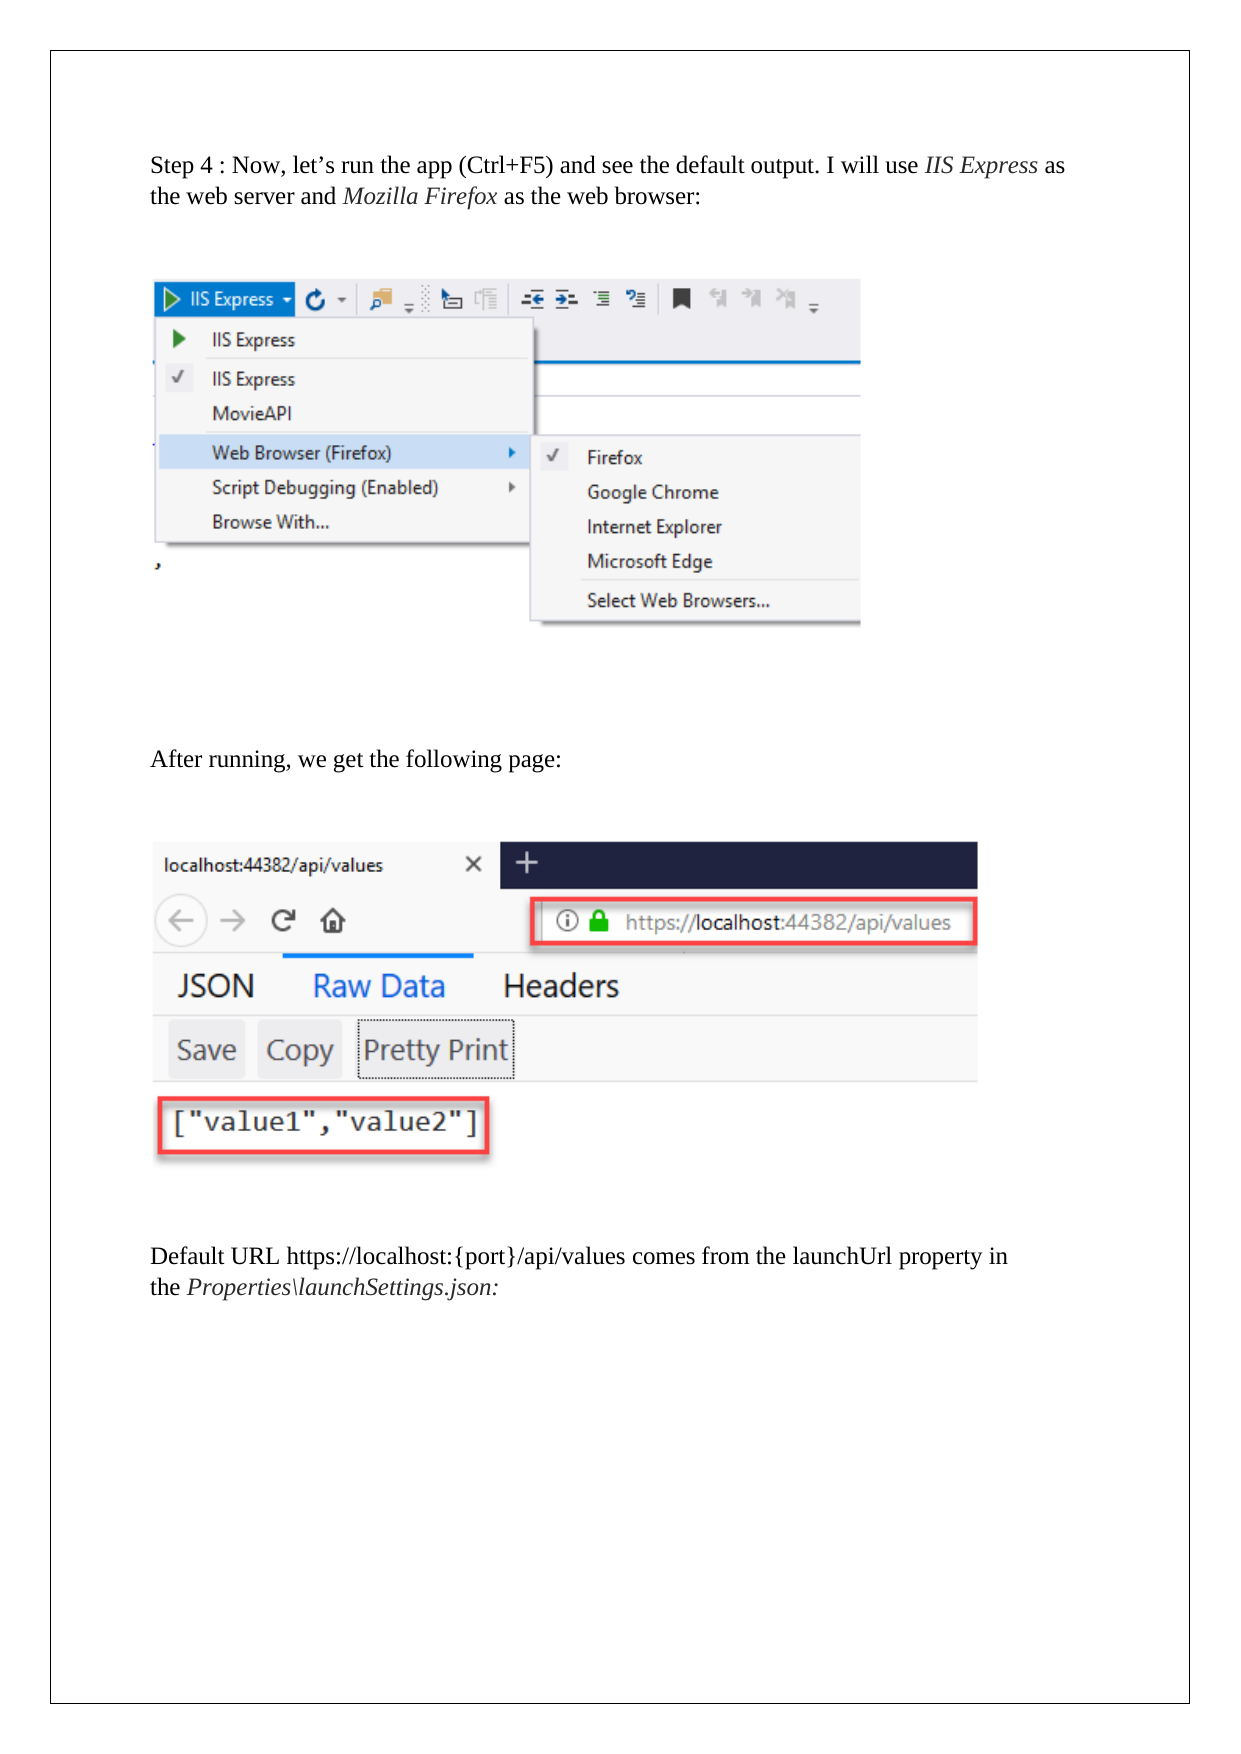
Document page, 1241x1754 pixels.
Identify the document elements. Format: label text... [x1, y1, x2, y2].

picture [150, 276, 864, 631]
text After running, we get the following page: [150, 744, 1090, 773]
picture [150, 839, 981, 1175]
text Step 4 : Now, let’s run the app (Ctrl+F5) and see the default output. I will use IIS Express as the web server and Mozilla Firefox as the web browser: [150, 150, 1090, 210]
text Default URL https://localhost:{port}/api/values comes from the launchUrl property in the Properties\launchSettings.json: [150, 1241, 1090, 1301]
